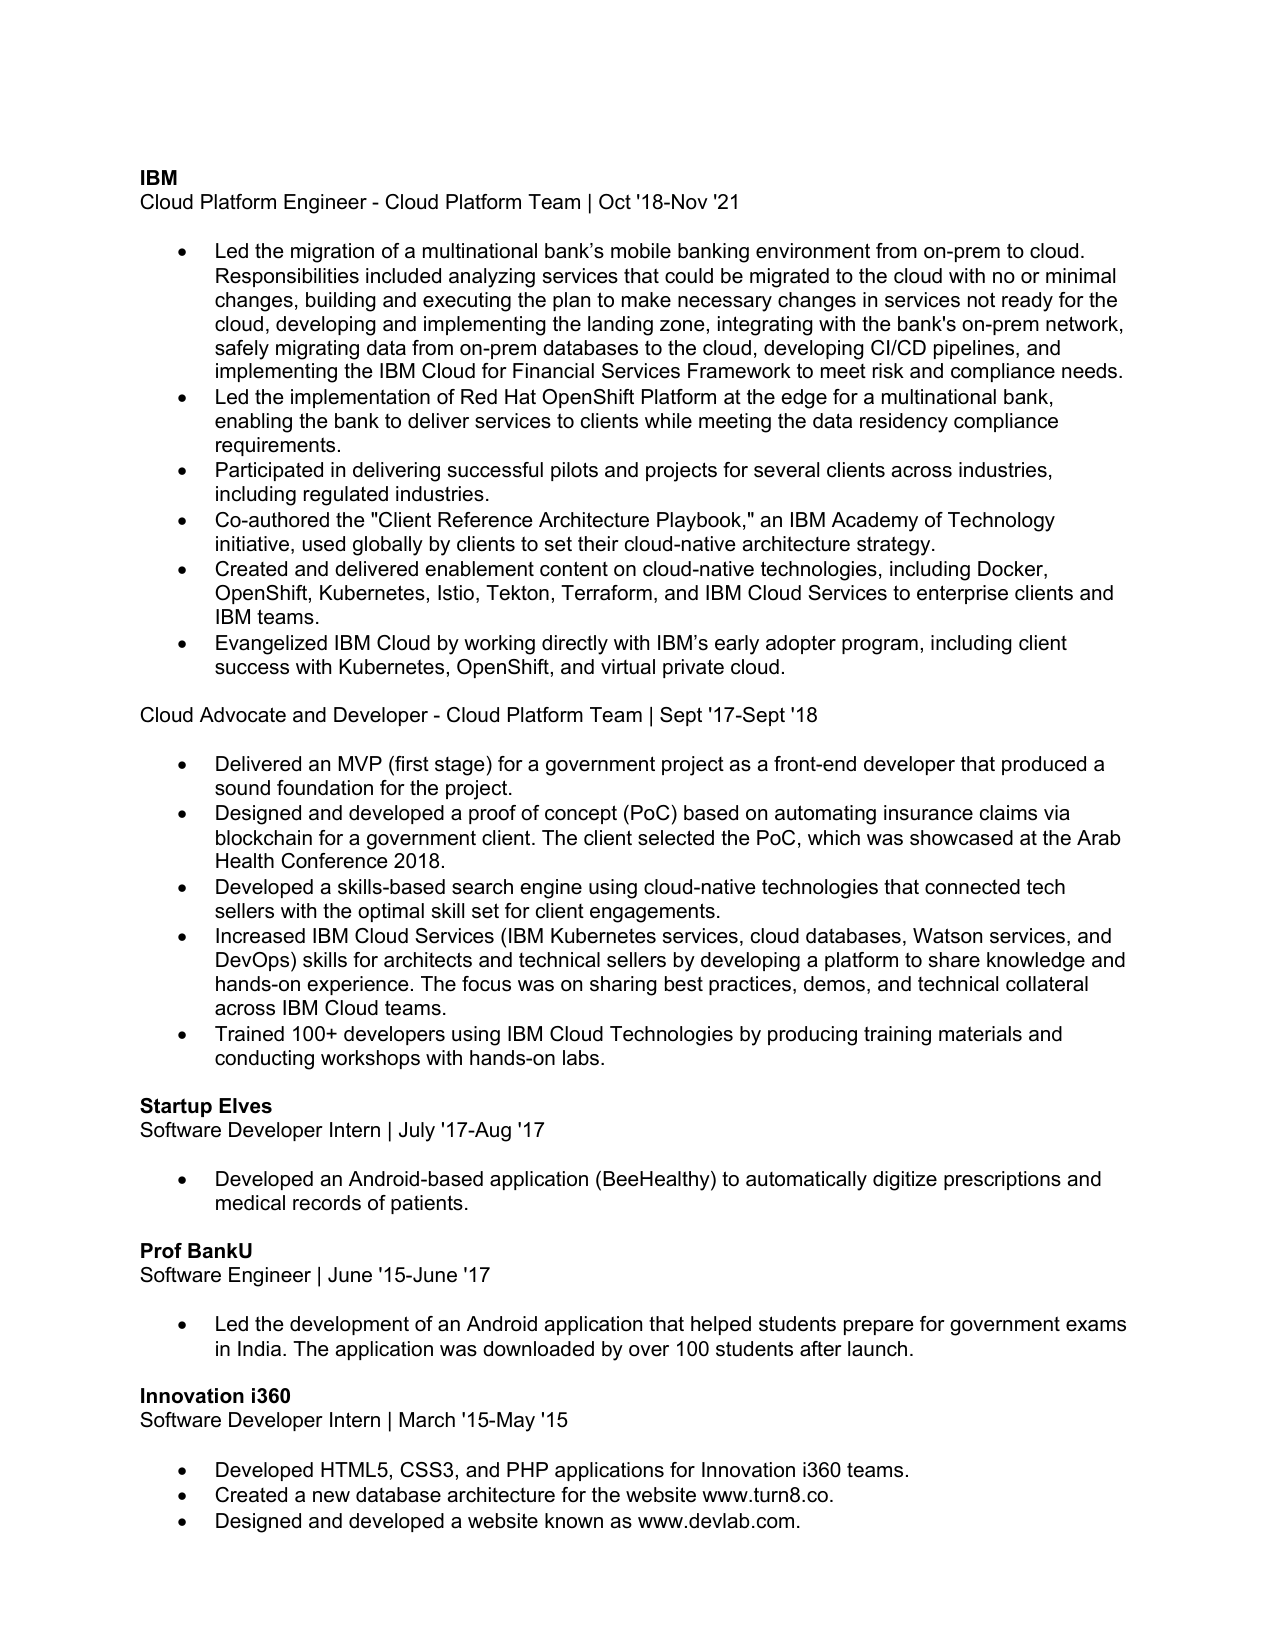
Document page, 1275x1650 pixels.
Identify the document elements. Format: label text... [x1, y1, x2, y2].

list Led the implementation of Red Hat OpenShift Platform at the edge for a multinational bank, enabling the bank to deliver services to clients while meeting the data residency compliance requirements. [177, 383, 1131, 457]
text Software Engineer | June '15-June '17 [139, 1263, 1131, 1287]
list Increased IBM Cloud Services (IBM Kubernetes services, cloud databases, Watson services, and DevOps) skills for architects and technical sellers by developing a platform to share knowledge and hands-on experience. The focus was on sharing best practices, demos, and technical collateral across IBM Cloud teams. [177, 923, 1131, 1020]
text Cloud Platform Engineer - Cloud Platform Team | Oct '18-Nov '21 [139, 190, 1131, 214]
list Created a new database architecture for the website www.turn8.co. [177, 1482, 1131, 1507]
list Led the development of an Android application that helped students prepare for government exams in India. The application was downloaded by over 100 students after launch. [177, 1311, 1131, 1360]
list Trained 100+ developers using IBM Cloud Technologies by producing training materials and conducting workshops with hands-on labs. [177, 1020, 1131, 1070]
list Evangelized IBM Cloud by working directly with IBM’s early adopter program, including client success with Kubernetes, OpenShift, and virtual private cloud. [177, 629, 1131, 678]
list Participated in delivering successful pilots and projects for several clients across industries, including regulated industries. [177, 457, 1131, 506]
list Designed and developed a website known as www.devlab.com. [177, 1507, 1131, 1533]
text IBM [139, 166, 1131, 190]
text Software Developer Intern | March '15-May '15 [139, 1408, 1131, 1432]
list Designed and developed a proof of concept (PoC) based on automating insurance claims via blockchain for a government client. The client selected the PoC, which was showcased at the Arab Health Conference 2018. [177, 800, 1131, 873]
list Delivered an MVP (first stage) for a government project as a front-end developer that produced a sound foundation for the project. [177, 750, 1131, 800]
text Software Developer Intern | July '17-Aug '17 [139, 1118, 1131, 1142]
list Developed HTML5, CSS3, and PHP applications for Innovation i360 teams. [177, 1456, 1131, 1482]
list Developed a skills-based search engine using cloud-native technologies that connected tech sellers with the optimal skill set for client engagements. [177, 873, 1131, 923]
text Innovation i360 [139, 1384, 1131, 1408]
text Cloud Advocate and Developer - Cloud Platform Team | Sept '17-Sept '18 [139, 702, 1131, 726]
text Prof BankU [139, 1239, 1131, 1263]
list Co-authored the "Client Reference Architecture Playbook," an IBM Academy of Technology initiative, used globally by clients to set their cloud-native architecture strategy. [177, 506, 1131, 556]
list Led the migration of a multinational bank’s mobile banking environment from on-prem to cloud. Responsibilities included analyzing services that could be migrated to the cloud with no or minimal changes, building and executing the plan to make necessary changes in services not ready for the cloud, developing and implementing the landing zone, integrating with the bank's on-prem network, safely migrating data from on-prem databases to the cloud, developing CI/CD pipelines, and implementing the IBM Cloud for Financial Services Framework to meet risk and compliance needs. [177, 238, 1131, 383]
list Developed an Android-based application (BeeHealthy) to automatically digitize prescriptions and medical records of patients. [177, 1166, 1131, 1215]
list Created and delivered enablement content on cloud-native technologies, including Docker, OpenShift, Kubernetes, Istio, Tekton, Terraform, and IBM Cloud Services to enterprise clients and IBM teams. [177, 556, 1131, 629]
text Startup Elves [139, 1094, 1131, 1118]
